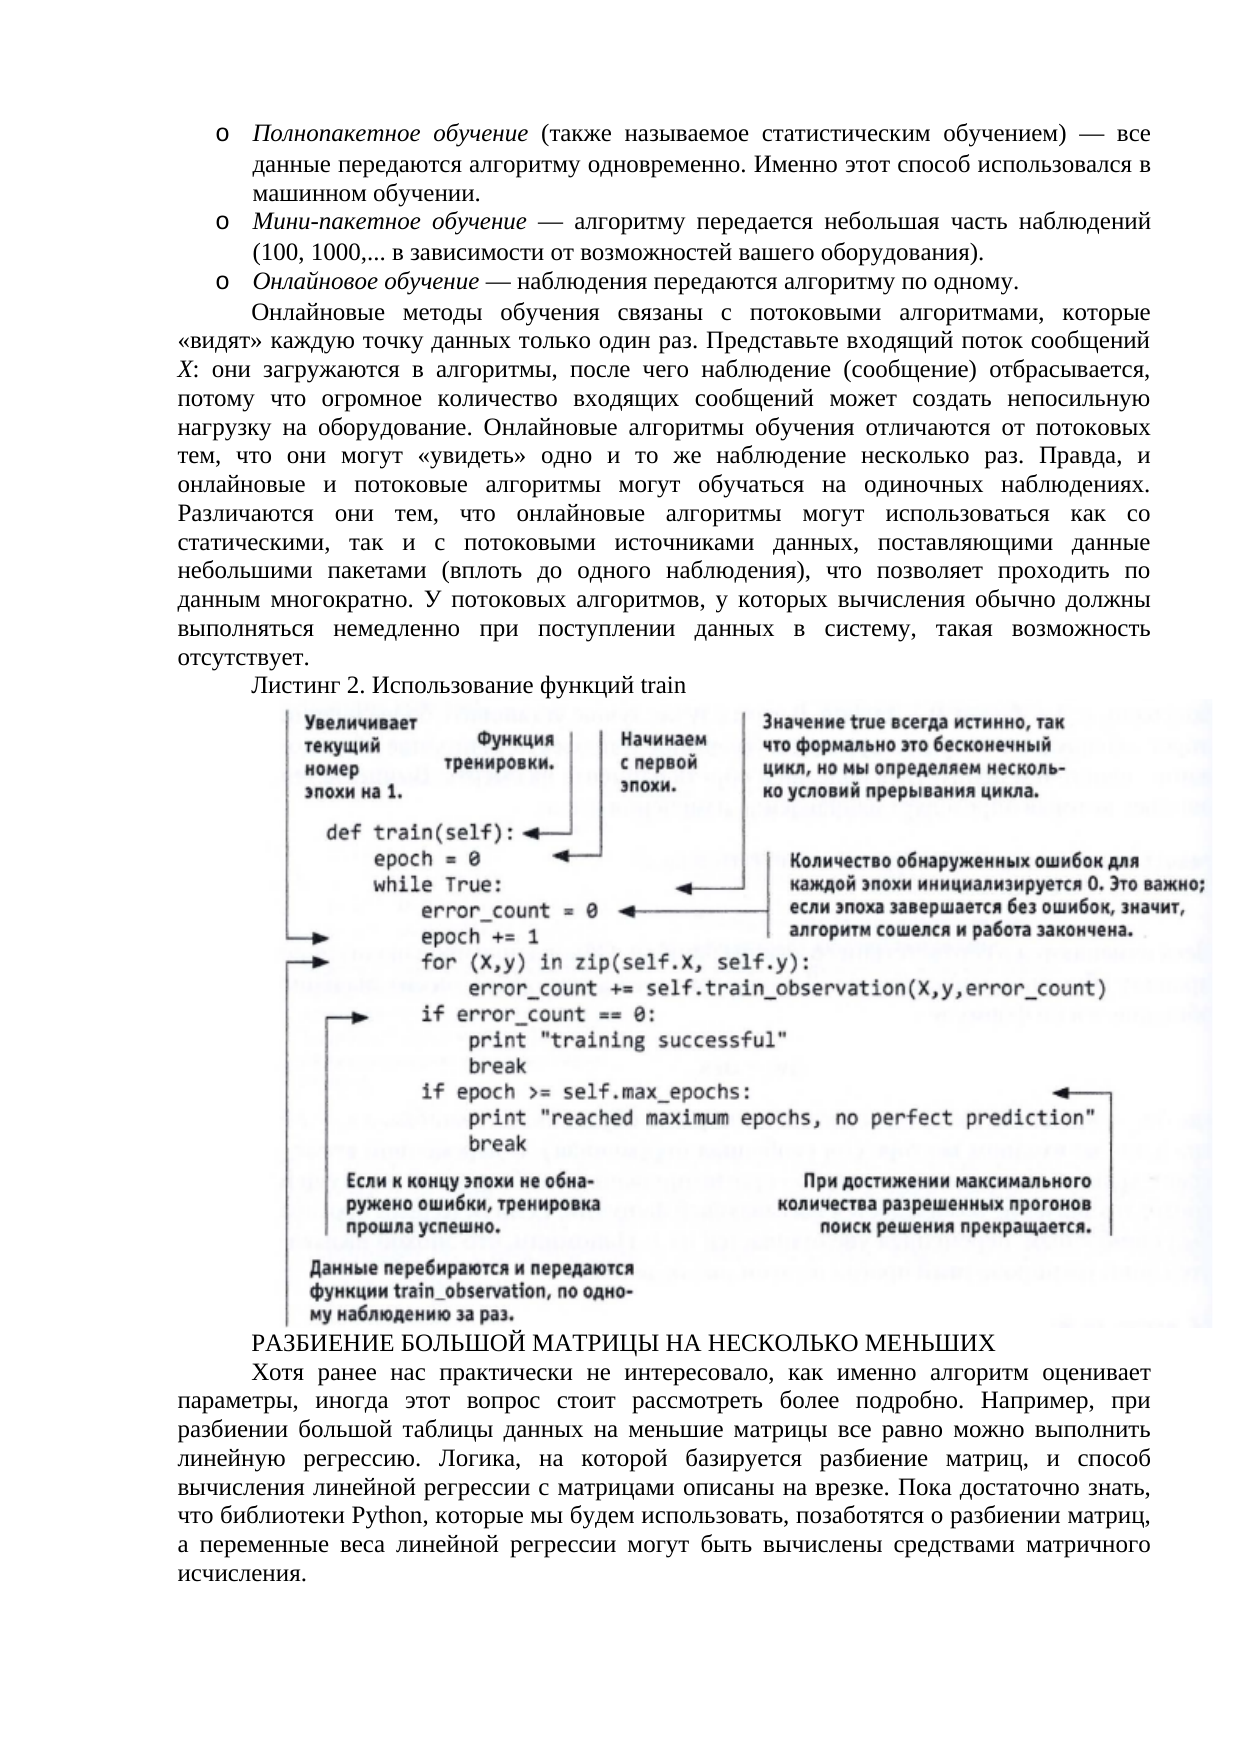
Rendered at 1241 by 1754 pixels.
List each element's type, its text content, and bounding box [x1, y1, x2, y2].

list Онлайновое обучение — наблюдения передаются алгоритму по одному. [215, 266, 1152, 297]
text Листинг 2. Использование функций train [177, 671, 1152, 699]
list Мини-пакетное обучение — алгоритму передается небольшая часть наблюдений (100, 1000,... в зависимости от возможностей вашего оборудования). [215, 206, 1152, 266]
text РАЗБИЕНИЕ БОЛЬШОЙ МАТРИЦЫ НА НЕСКОЛЬКО МЕНЬШИХ [177, 1328, 1152, 1357]
list Полнопакетное обучение (также называемое статистическим обучением) — все данные передаются алгоритму одновременно. Именно этот способ использовался в машинном обучении. [215, 118, 1152, 206]
text Хотя ранее нас практически не интересовало, как именно алгоритм оценивает параметры, иногда этот вопрос стоит рассмотреть более подробно. Например, при разбиении большой таблицы данных на меньшие матрицы все равно можно выполнить линейную регрессию. Логика, на которой базируется разбиение матриц, и способ вычисления линейной регрессии с матрицами описаны на врезке. Пока достаточно знать, что библиотеки Python, которые мы будем использовать, позаботятся о разбиении матриц, а переменные веса линейной регрессии могут быть вычислены средствами матричного исчисления. [177, 1357, 1152, 1587]
text Онлайновые методы обучения связаны с потоковыми алгоритмами, которые «видят» каждую точку данных только один раз. Представьте входящий поток сообщений Х: они загружаются в алгоритмы, после чего наблюдение (сообщение) отбрасывается, потому что огромное количество входящих сообщений может создать непосильную нагрузку на оборудование. Онлайновые алгоритмы обучения отличаются от потоковых тем, что они могут «увидеть» одно и то же наблюдение несколько раз. Правда, и онлайновые и потоковые алгоритмы могут обучаться на одиночных наблюдениях. Различаются они тем, что онлайновые алгоритмы могут использоваться как со статическими, так и с потоковыми источниками данных, поставляющими данные небольшими пакетами (вплоть до одного наблюдения), что позволяет проходить по данным многократно. У потоковых алгоритмов, у которых вычисления обычно должны выполняться немедленно при поступлении данных в систему, такая возможность отсутствует. [177, 297, 1152, 671]
